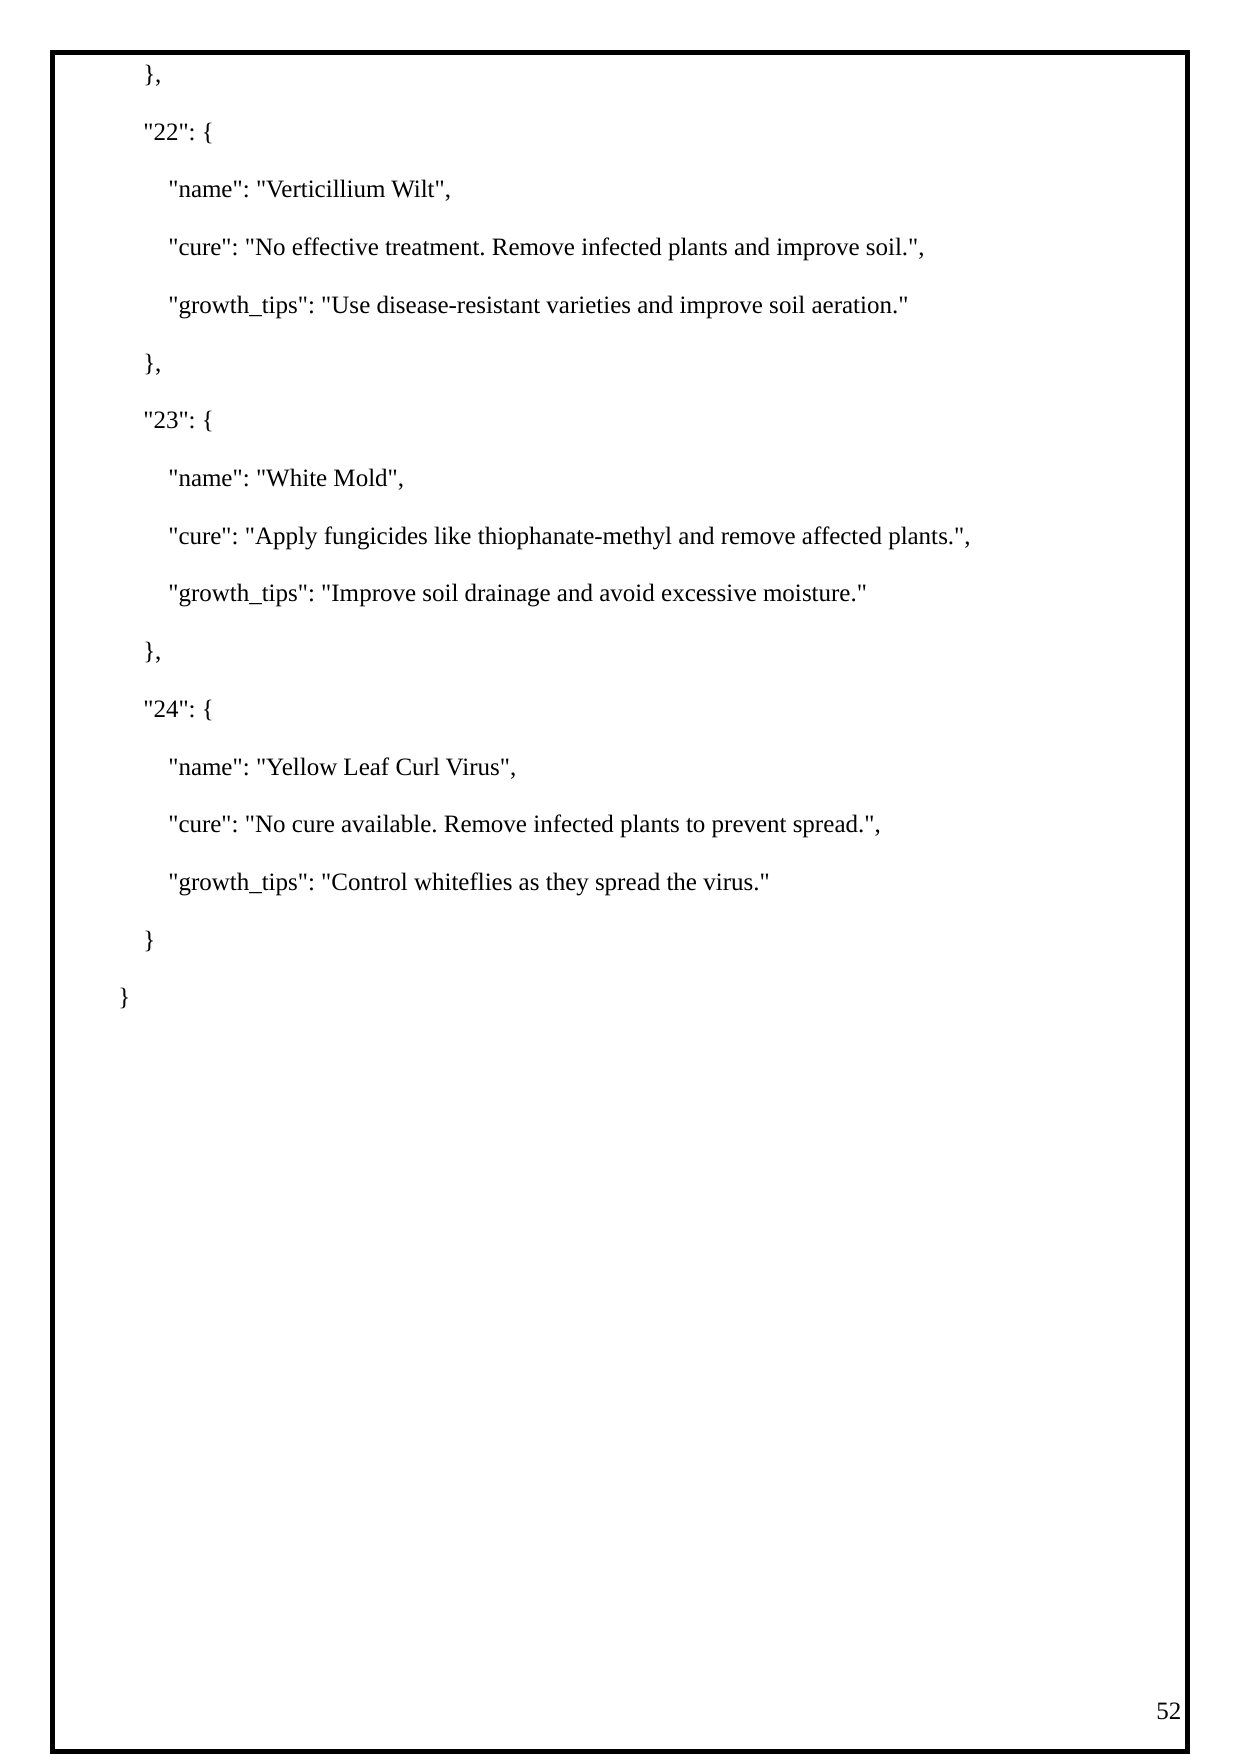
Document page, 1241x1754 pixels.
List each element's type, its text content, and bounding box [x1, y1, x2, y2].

text }, [118, 59, 1181, 88]
text "23": { [118, 405, 1181, 434]
text "growth_tips": "Control whiteflies as they spread the virus." [118, 867, 1181, 896]
text "growth_tips": "Improve soil drainage and avoid excessive moisture." [118, 578, 1181, 607]
text "cure": "No cure available. Remove infected plants to prevent spread.", [118, 809, 1181, 838]
text "growth_tips": "Use disease-resistant varieties and improve soil aeration." [118, 290, 1181, 319]
text "cure": "No effective treatment. Remove infected plants and improve soil.", [118, 232, 1181, 261]
text }, [118, 636, 1181, 665]
text "cure": "Apply fungicides like thiophanate-methyl and remove affected plants.", [118, 521, 1181, 549]
text "name": "Verticillium Wilt", [118, 174, 1181, 203]
text "name": "White Mold", [118, 463, 1181, 492]
text "22": { [118, 117, 1181, 146]
text "name": "Yellow Leaf Curl Virus", [118, 752, 1181, 780]
text } [118, 925, 1181, 953]
text "24": { [118, 694, 1181, 723]
text } [118, 982, 1181, 1011]
text }, [118, 348, 1181, 376]
